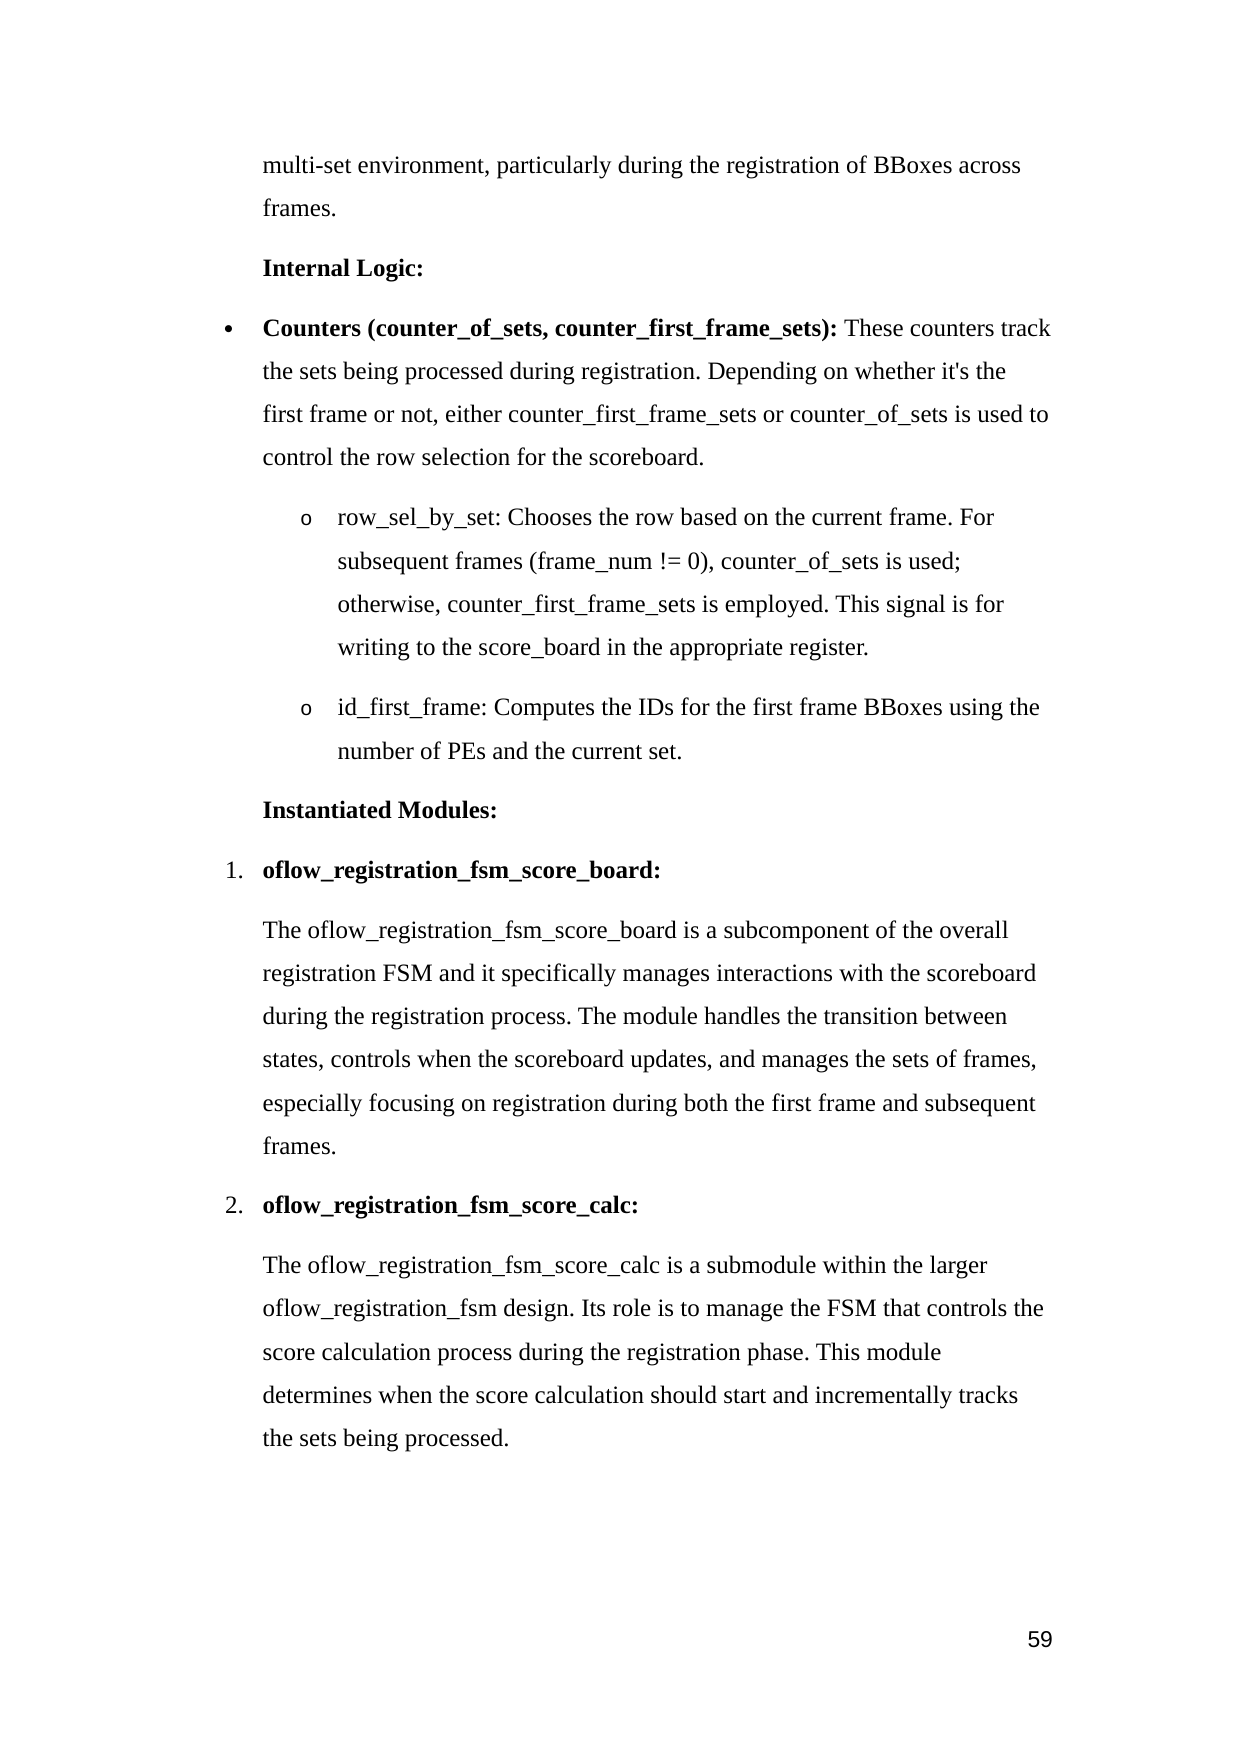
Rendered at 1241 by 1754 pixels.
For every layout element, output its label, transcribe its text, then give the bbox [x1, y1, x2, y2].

text The oflow_registration_fsm_score_board is a subcomponent of the overall registration FSM and it specifically manages interactions with the scoreboard during the registration process. The module handles the transition between states, controls when the scoreboard updates, and manages the sets of frames, especially focusing on registration during both the first frame and subsequent frames. [262, 915, 1053, 1159]
list row_sel_by_set: Chooses the row based on the current frame. For subsequent frames (frame_num != 0), counter_of_sets is used; otherwise, counter_first_frame_sets is employed. This signal is for writing to the score_board in the appropriate register. [300, 502, 1053, 661]
list id_first_frame: Computes the IDs for the first frame BBoxes using the number of PEs and the current set. [300, 692, 1053, 764]
list Counters (counter_of_sets, counter_first_frame_sets): These counters track the sets being processed during registration. Depending on whether it's the first frame or not, either counter_first_frame_sets or counter_of_sets is used to control the row selection for the scoreboard. [225, 313, 1053, 471]
list oflow_registration_fsm_score_board: [225, 855, 1053, 884]
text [262, 150, 1053, 222]
text The oflow_registration_fsm_score_calc is a submodule within the larger oflow_registration_fsm design. Its role is to manage the FSM that controls the score calculation process during the registration phase. This module determines when the score calculation should start and incrementally tracks the sets being processed. [262, 1250, 1053, 1452]
text Instantiated Modules: [262, 796, 1053, 824]
text Internal Logic: [262, 253, 1053, 282]
list oflow_registration_fsm_score_calc: [225, 1191, 1053, 1219]
